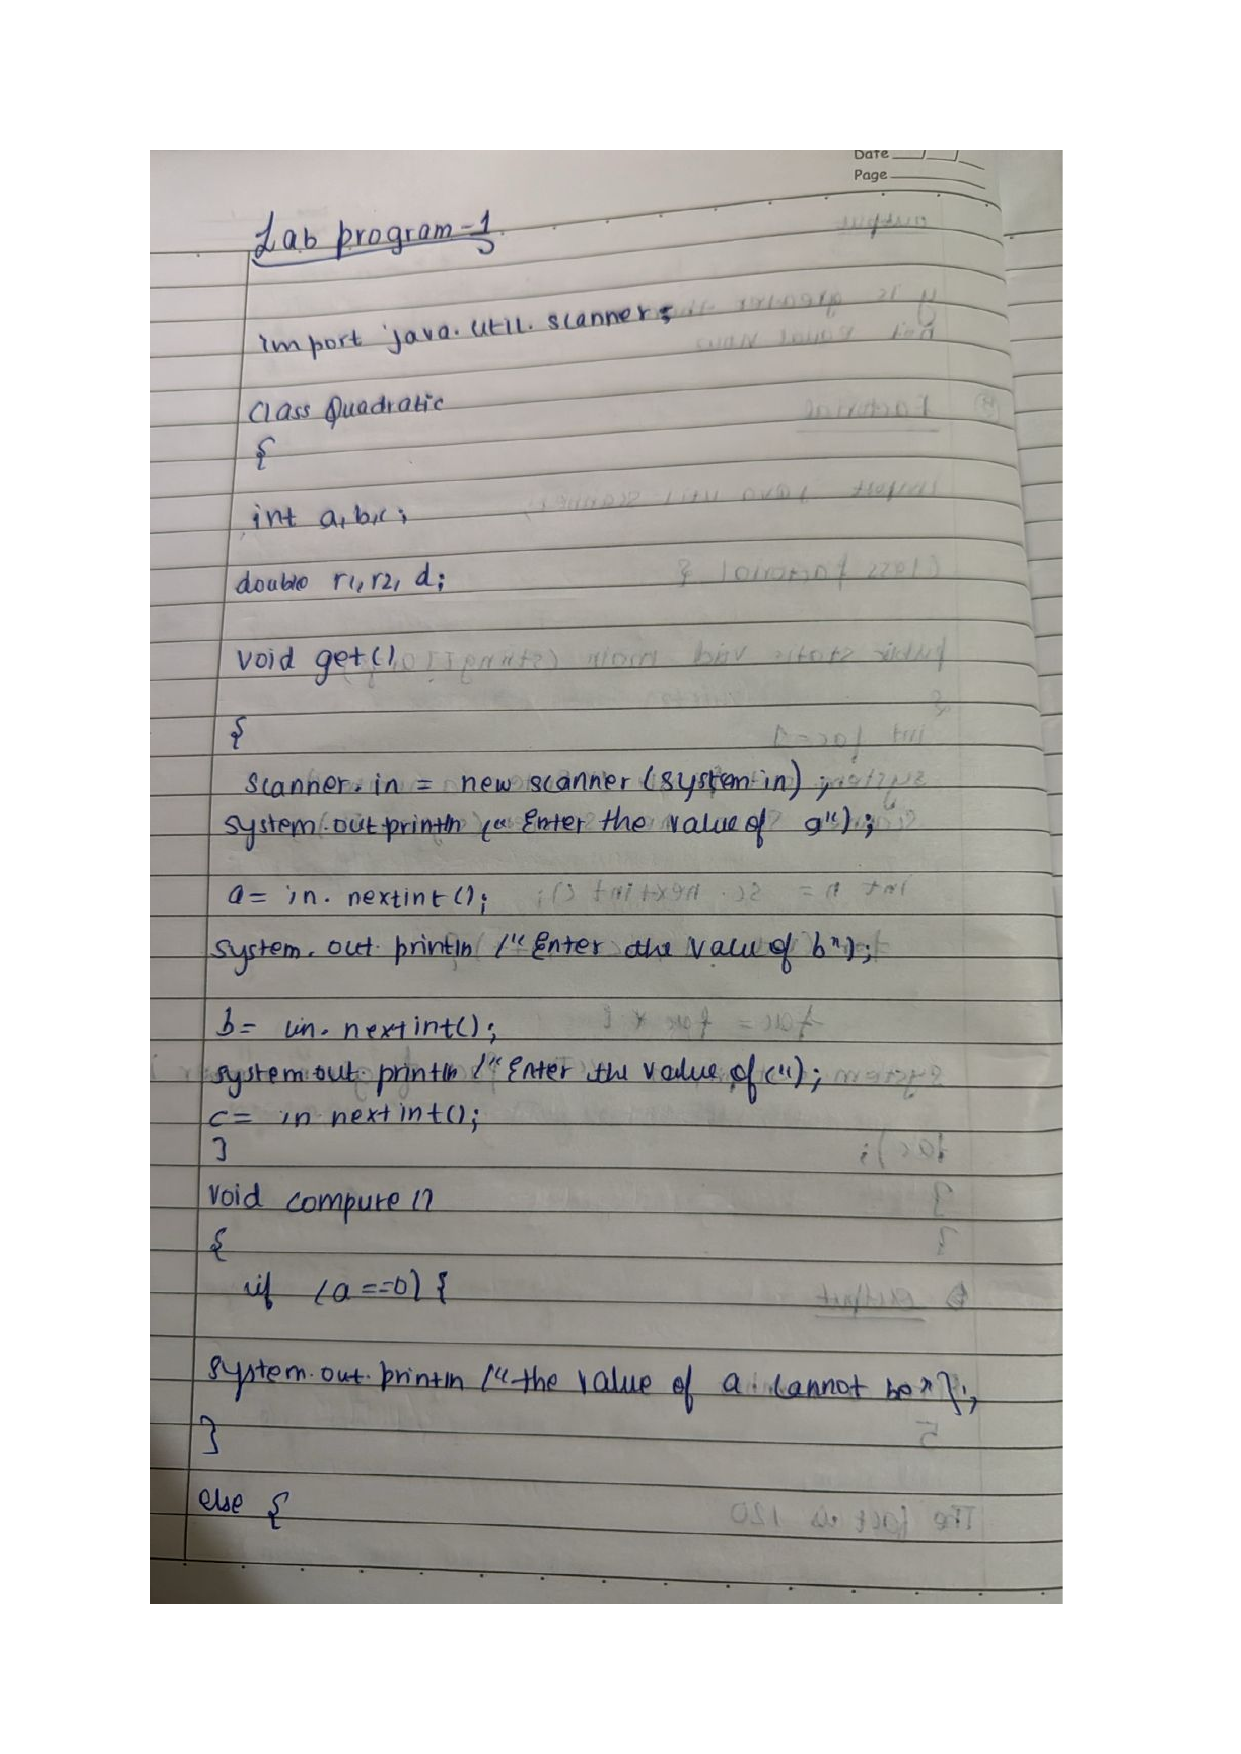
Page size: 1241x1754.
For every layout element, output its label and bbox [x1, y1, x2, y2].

picture [150, 150, 1063, 1604]
